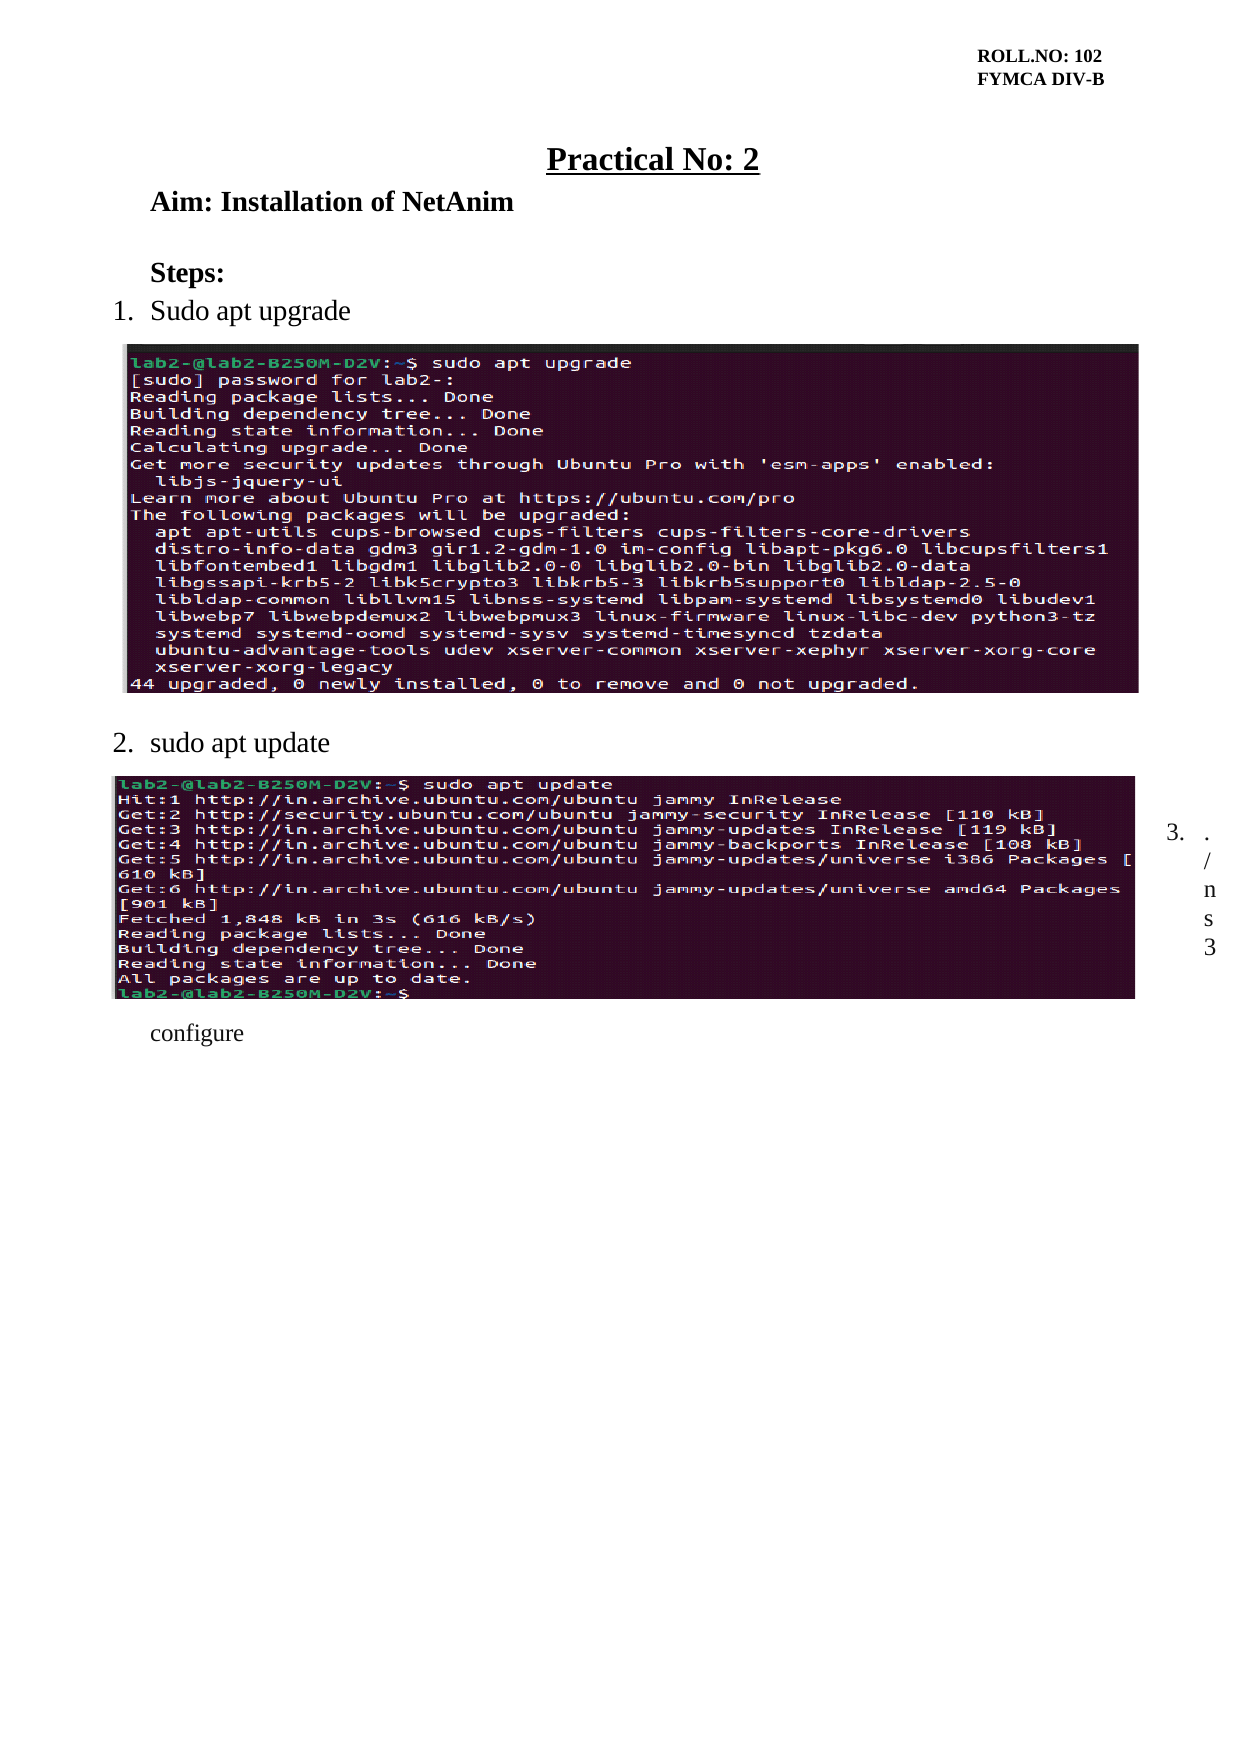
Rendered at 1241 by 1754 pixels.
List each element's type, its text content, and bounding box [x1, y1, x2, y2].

text Practical No: 2 [100, 139, 1207, 178]
picture [110, 776, 1135, 998]
picture [122, 344, 1139, 693]
list sudo apt update [112, 725, 1207, 759]
list Sudo apt upgrade [112, 293, 1207, 327]
text Steps: [150, 255, 1207, 288]
subtitle Aim: Installation of NetAnim [150, 184, 1207, 217]
